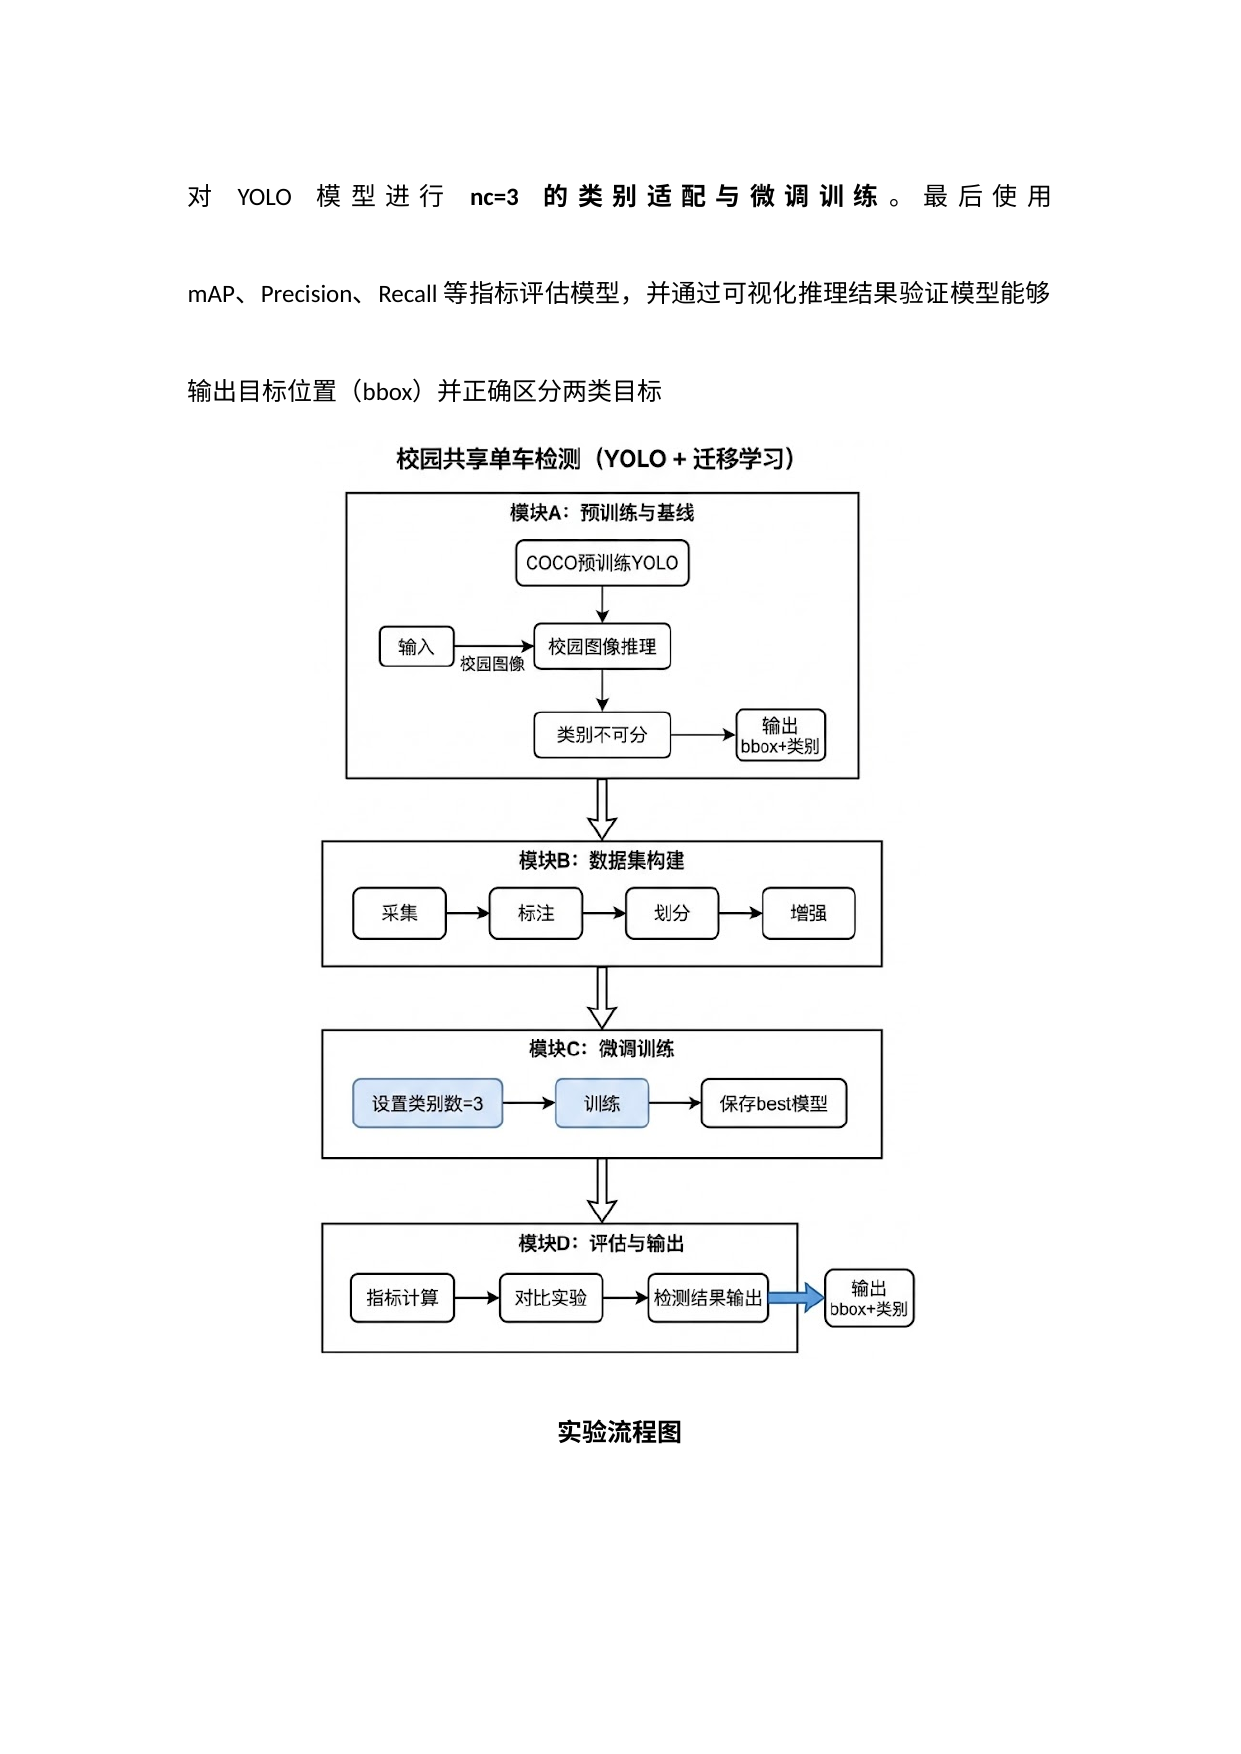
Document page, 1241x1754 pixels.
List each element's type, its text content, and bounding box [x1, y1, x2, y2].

text 实验流程图 [187, 1398, 1053, 1463]
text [187, 162, 1053, 422]
picture [314, 440, 927, 1359]
